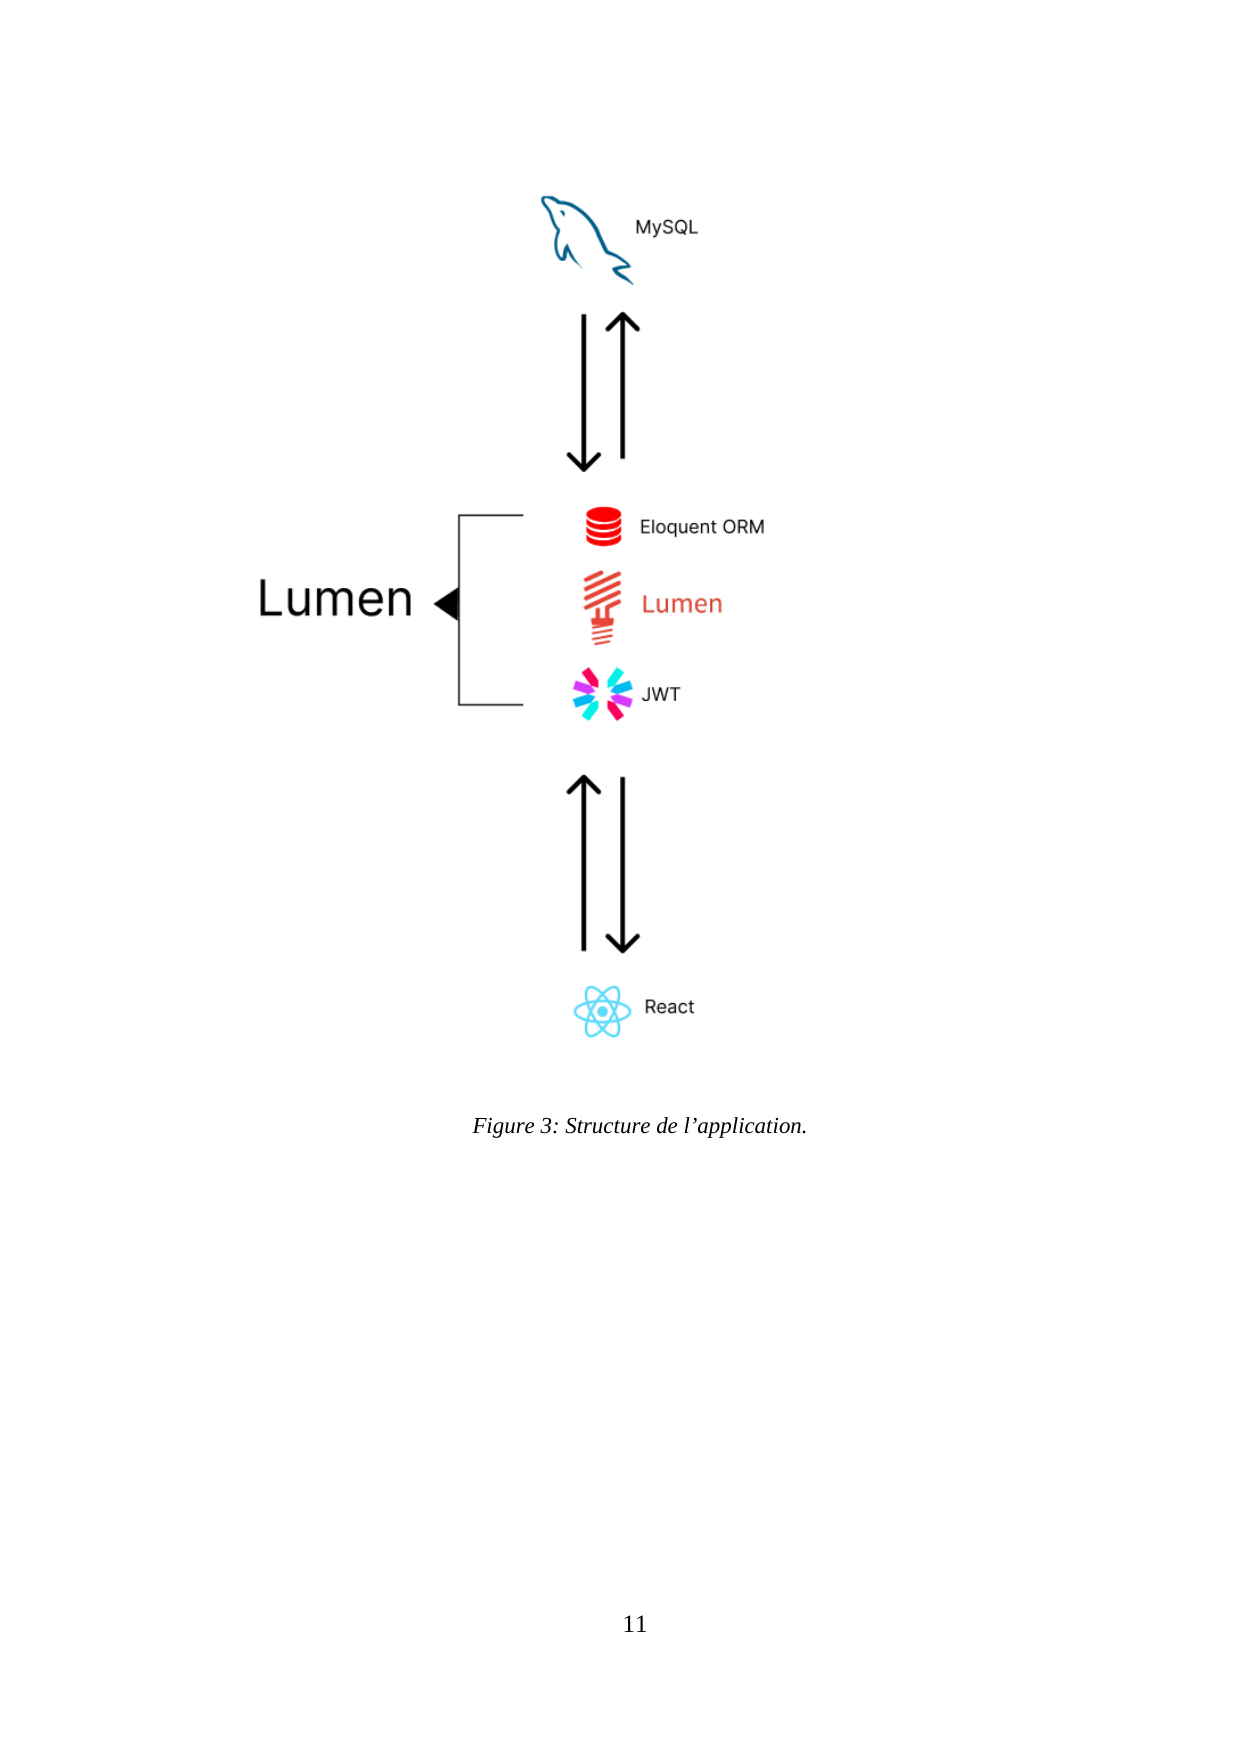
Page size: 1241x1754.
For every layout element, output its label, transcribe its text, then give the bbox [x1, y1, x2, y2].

picture [177, 147, 1093, 1084]
text Figure 3: Structure de l’application. [472, 1112, 1092, 1138]
